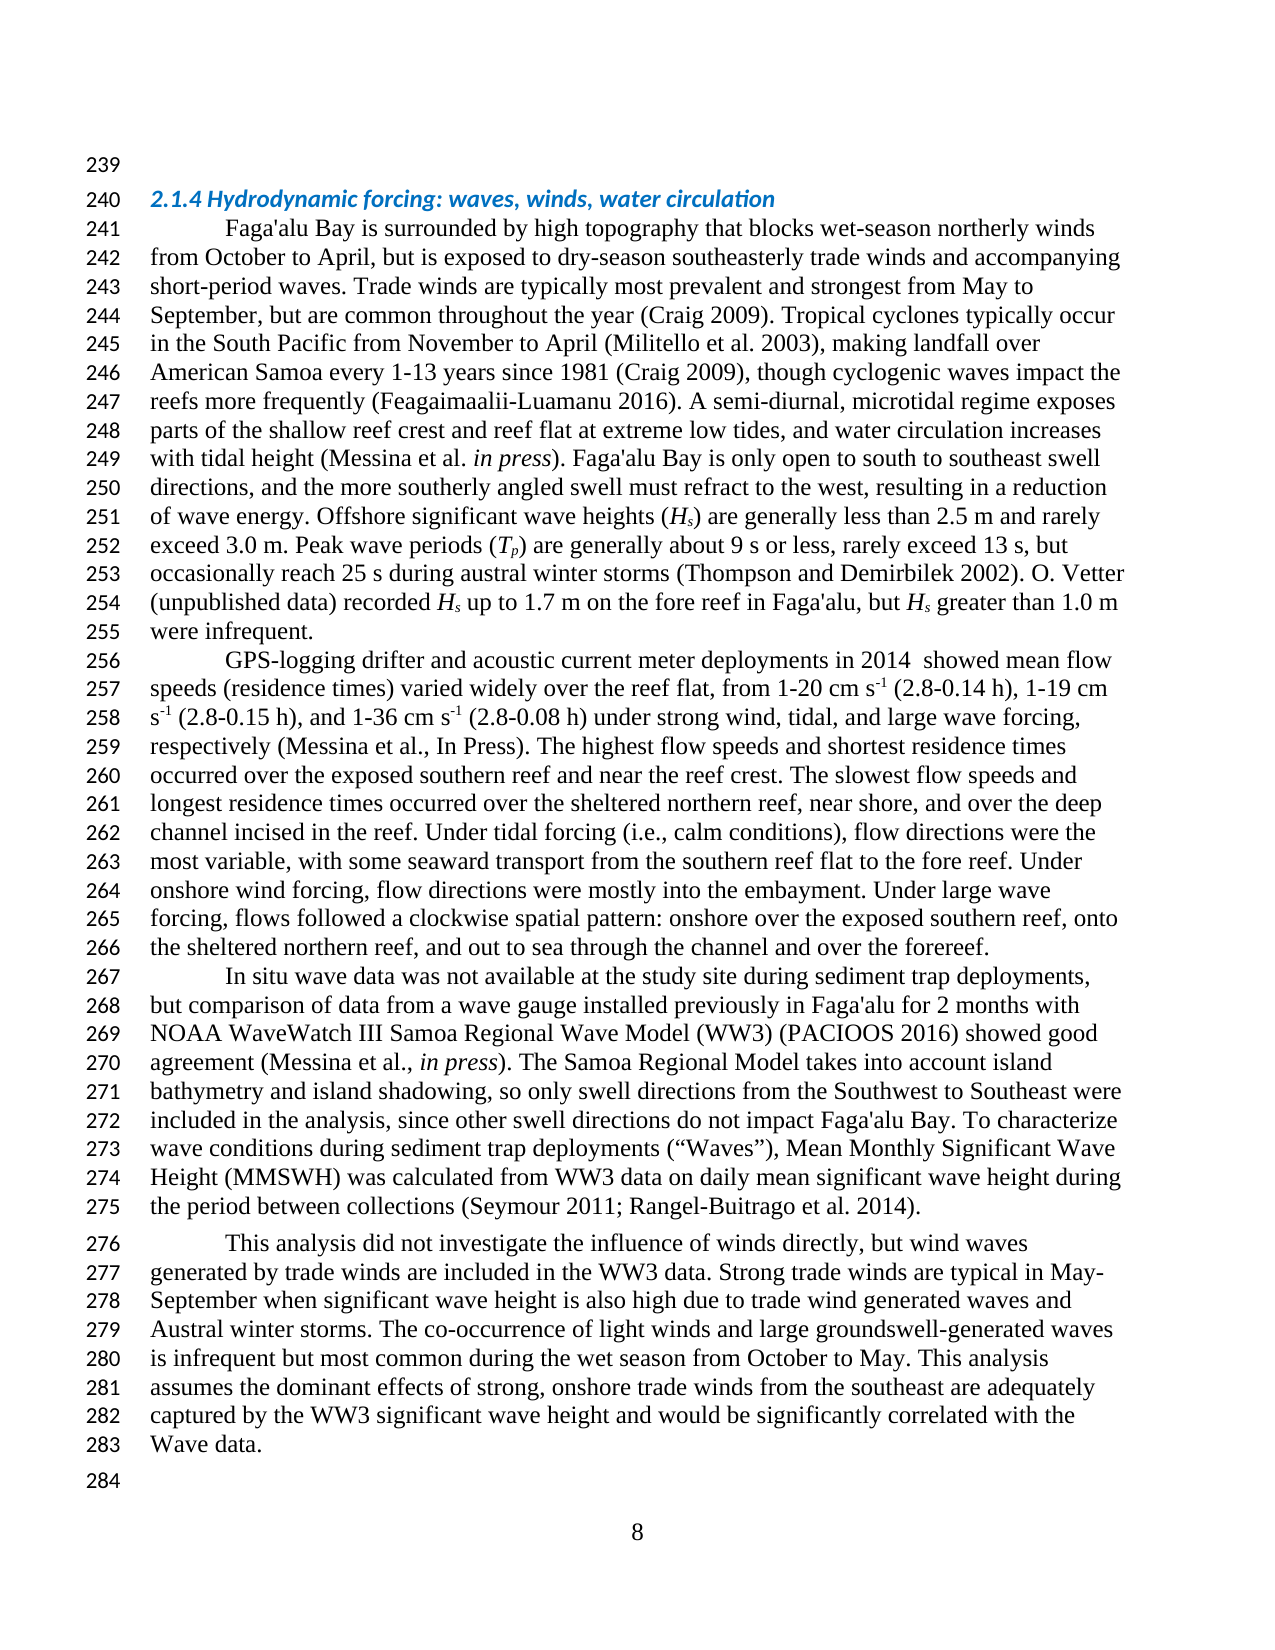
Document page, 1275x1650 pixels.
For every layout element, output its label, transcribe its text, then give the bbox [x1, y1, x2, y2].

subtitle 2.1.4 Hydrodynamic forcing: waves, winds, water circulation [150, 183, 1125, 213]
text GPS-logging drifter and acoustic current meter deployments in 2014 showed mean flow speeds (residence times) varied widely over the reef flat, from 1-20 cm s-1 (2.8-0.14 h), 1-19 cm s-1 (2.8-0.15 h), and 1-36 cm s-1 (2.8-0.08 h) under strong wind, tidal, and large wave forcing, respectively (Messina et al., In Press). The highest flow speeds and shortest residence times occurred over the exposed southern reef and near the reef crest. The slowest flow speeds and longest residence times occurred over the sheltered northern reef, near shore, and over the deep channel incised in the reef. Under tidal forcing (i.e., calm conditions), flow directions were the most variable, with some seaward transport from the southern reef flat to the fore reef. Under onshore wind forcing, flow directions were mostly into the embayment. Under large wave forcing, flows followed a clockwise spatial pattern: onshore over the exposed southern reef, onto the sheltered northern reef, and out to sea through the channel and over the forereef. [150, 645, 1125, 961]
text Faga'alu Bay is surrounded by high topography that blocks wet-season northerly winds from October to April, but is exposed to dry-season southeasterly trade winds and accompanying short-period waves. Trade winds are typically most prevalent and strongest from May to September, but are common throughout the year (Craig 2009). Tropical cyclones typically occur in the South Pacific from November to April (Militello et al. 2003), making landfall over American Samoa every 1-13 years since 1981 (Craig 2009), though cyclogenic waves impact the reefs more frequently (Feagaimaalii-Luamanu 2016). A semi-diurnal, microtidal regime exposes parts of the shallow reef crest and reef flat at extreme low tides, and water circulation increases with tidal height (Messina et al. in press). Faga'alu Bay is only open to south to southeast swell directions, and the more southerly angled swell must refract to the west, resulting in a reduction of wave energy. Offshore significant wave heights (Hs) are generally less than 2.5 m and rarely exceed 3.0 m. Peak wave periods (Tp) are generally about 9 s or less, rarely exceed 13 s, but occasionally reach 25 s during austral winter storms (Thompson and Demirbilek 2002). O. Vetter (unpublished data) recorded Hs up to 1.7 m on the fore reef in Faga'alu, but Hs greater than 1.0 m were infrequent. [150, 213, 1125, 645]
text In situ wave data was not available at the study site during sediment trap deployments, but comparison of data from a wave gauge installed previously in Faga'alu for 2 months with NOAA WaveWatch III Samoa Regional Wave Model (WW3) (PACIOOS 2016) showed good agreement (Messina et al., in press). The Samoa Regional Model takes into account island bathymetry and island shadowing, so only swell directions from the Southwest to Southeast were included in the analysis, since other swell directions do not impact Faga'alu Bay. To characterize wave conditions during sediment trap deployments (“Waves”), Mean Monthly Significant Wave Height (MMSWH) was calculated from WW3 data on daily mean significant wave height during the period between collections (Seymour 2011; Rangel-Buitrago et al. 2014). [150, 961, 1125, 1220]
text This analysis did not investigate the influence of winds directly, but wind waves generated by trade winds are included in the WW3 data. Strong trade winds are typical in May-September when significant wave height is also high due to trade wind generated waves and Austral winter storms. The co-occurrence of light winds and large groundswell-generated waves is infrequent but most common during the wet season from October to May. This analysis assumes the dominant effects of strong, onshore trade winds from the southeast are adequately captured by the WW3 significant wave height and would be significantly correlated with the Wave data. [150, 1228, 1125, 1458]
